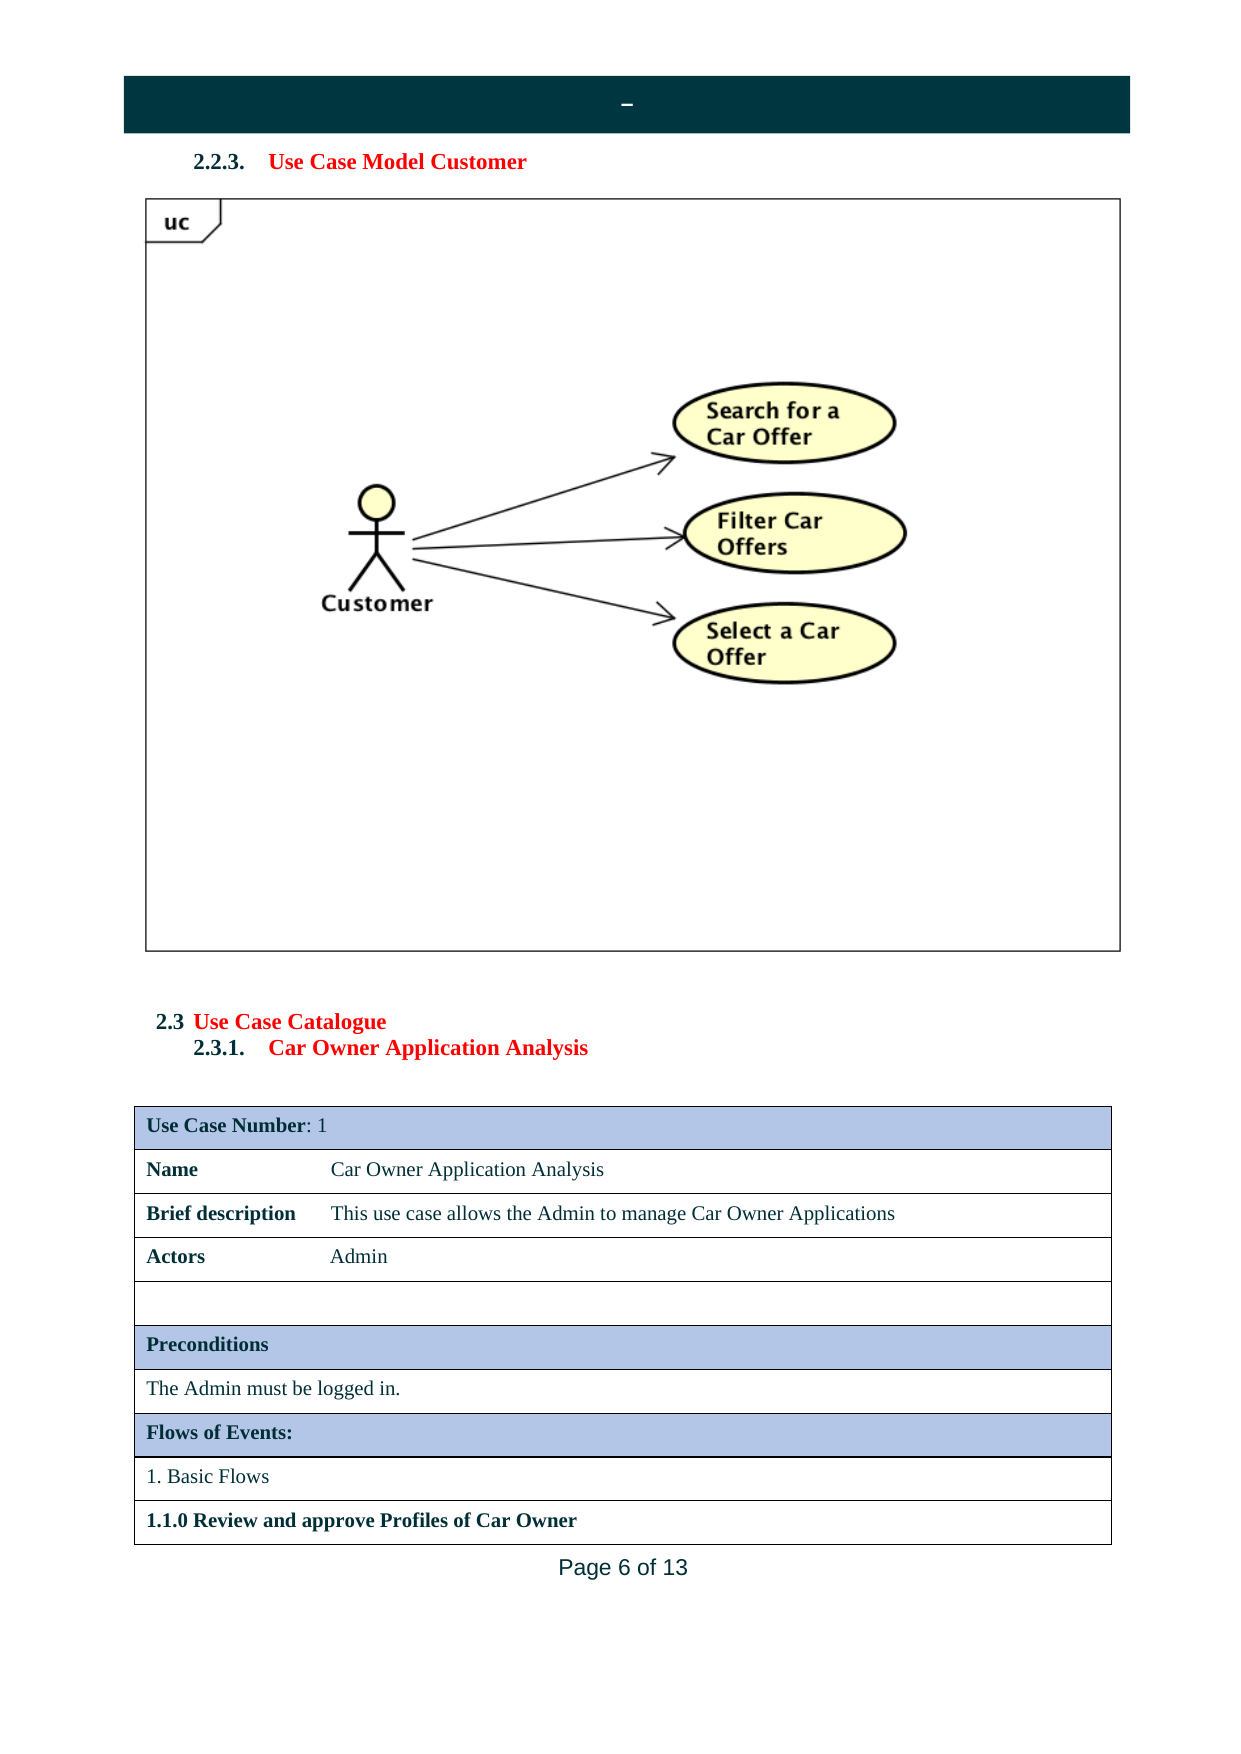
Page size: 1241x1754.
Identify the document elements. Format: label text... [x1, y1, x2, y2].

table_cell Actors Admin [135, 1238, 1111, 1281]
subtitle Car Owner Application Analysis [193, 1034, 1128, 1060]
table_cell 1.1.0 Review and approve Profiles of Car Owner [135, 1501, 1111, 1544]
table_cell Brief description This use case allows the Admin to manage Car Owner Applications [135, 1194, 1111, 1237]
table_cell Name Car Owner Application Analysis [135, 1150, 1111, 1193]
table_cell 1. Basic Flows [135, 1458, 1111, 1500]
table_cell Preconditions [135, 1326, 1111, 1369]
table_cell [135, 1282, 1111, 1325]
table_header Use Case Number: 1 [135, 1107, 1111, 1149]
subtitle Use Case Catalogue [156, 1008, 1128, 1034]
table_cell Flows of Events: [135, 1414, 1111, 1456]
picture [127, 180, 1138, 969]
table_cell The Admin must be logged in. [135, 1370, 1111, 1412]
subtitle Use Case Model Customer [193, 148, 1128, 174]
